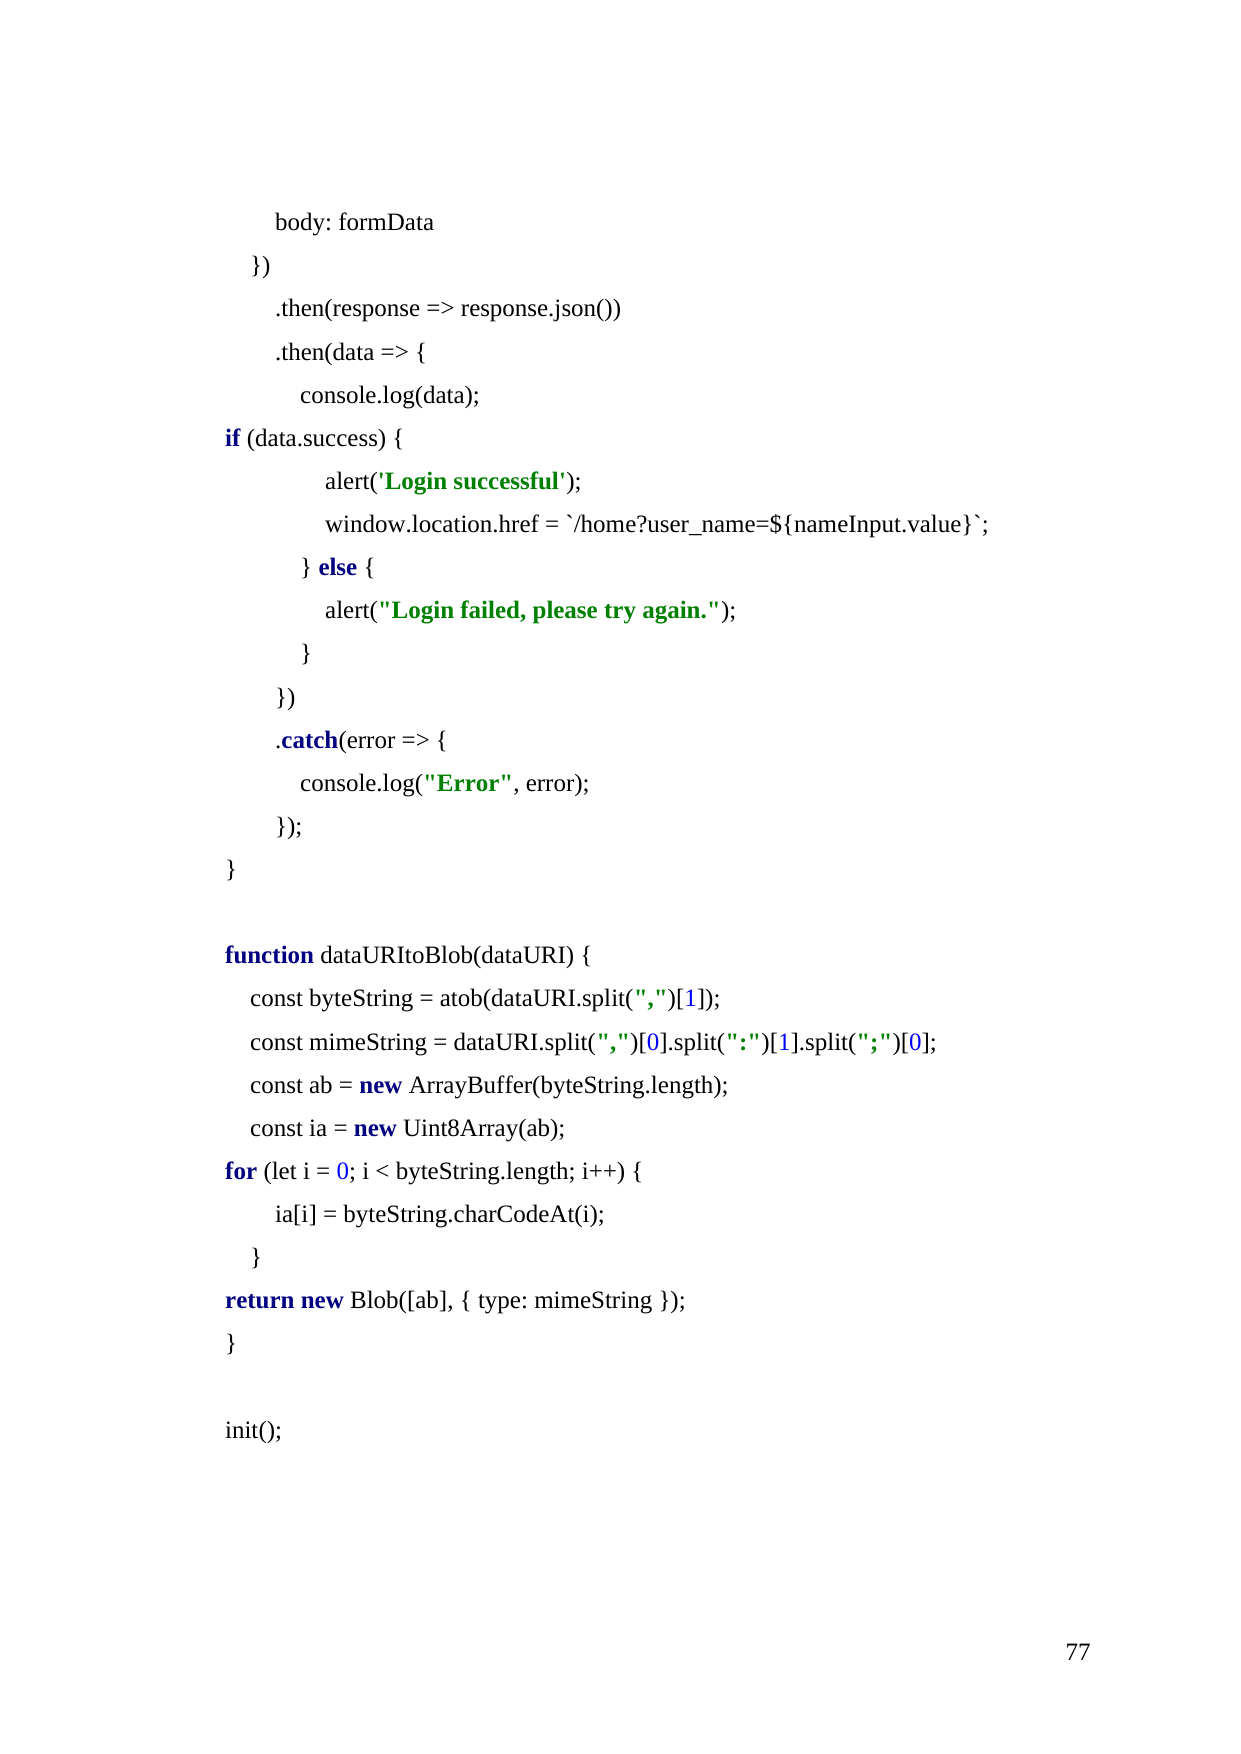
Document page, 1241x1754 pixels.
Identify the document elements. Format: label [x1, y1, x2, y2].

text [225, 207, 1090, 1443]
